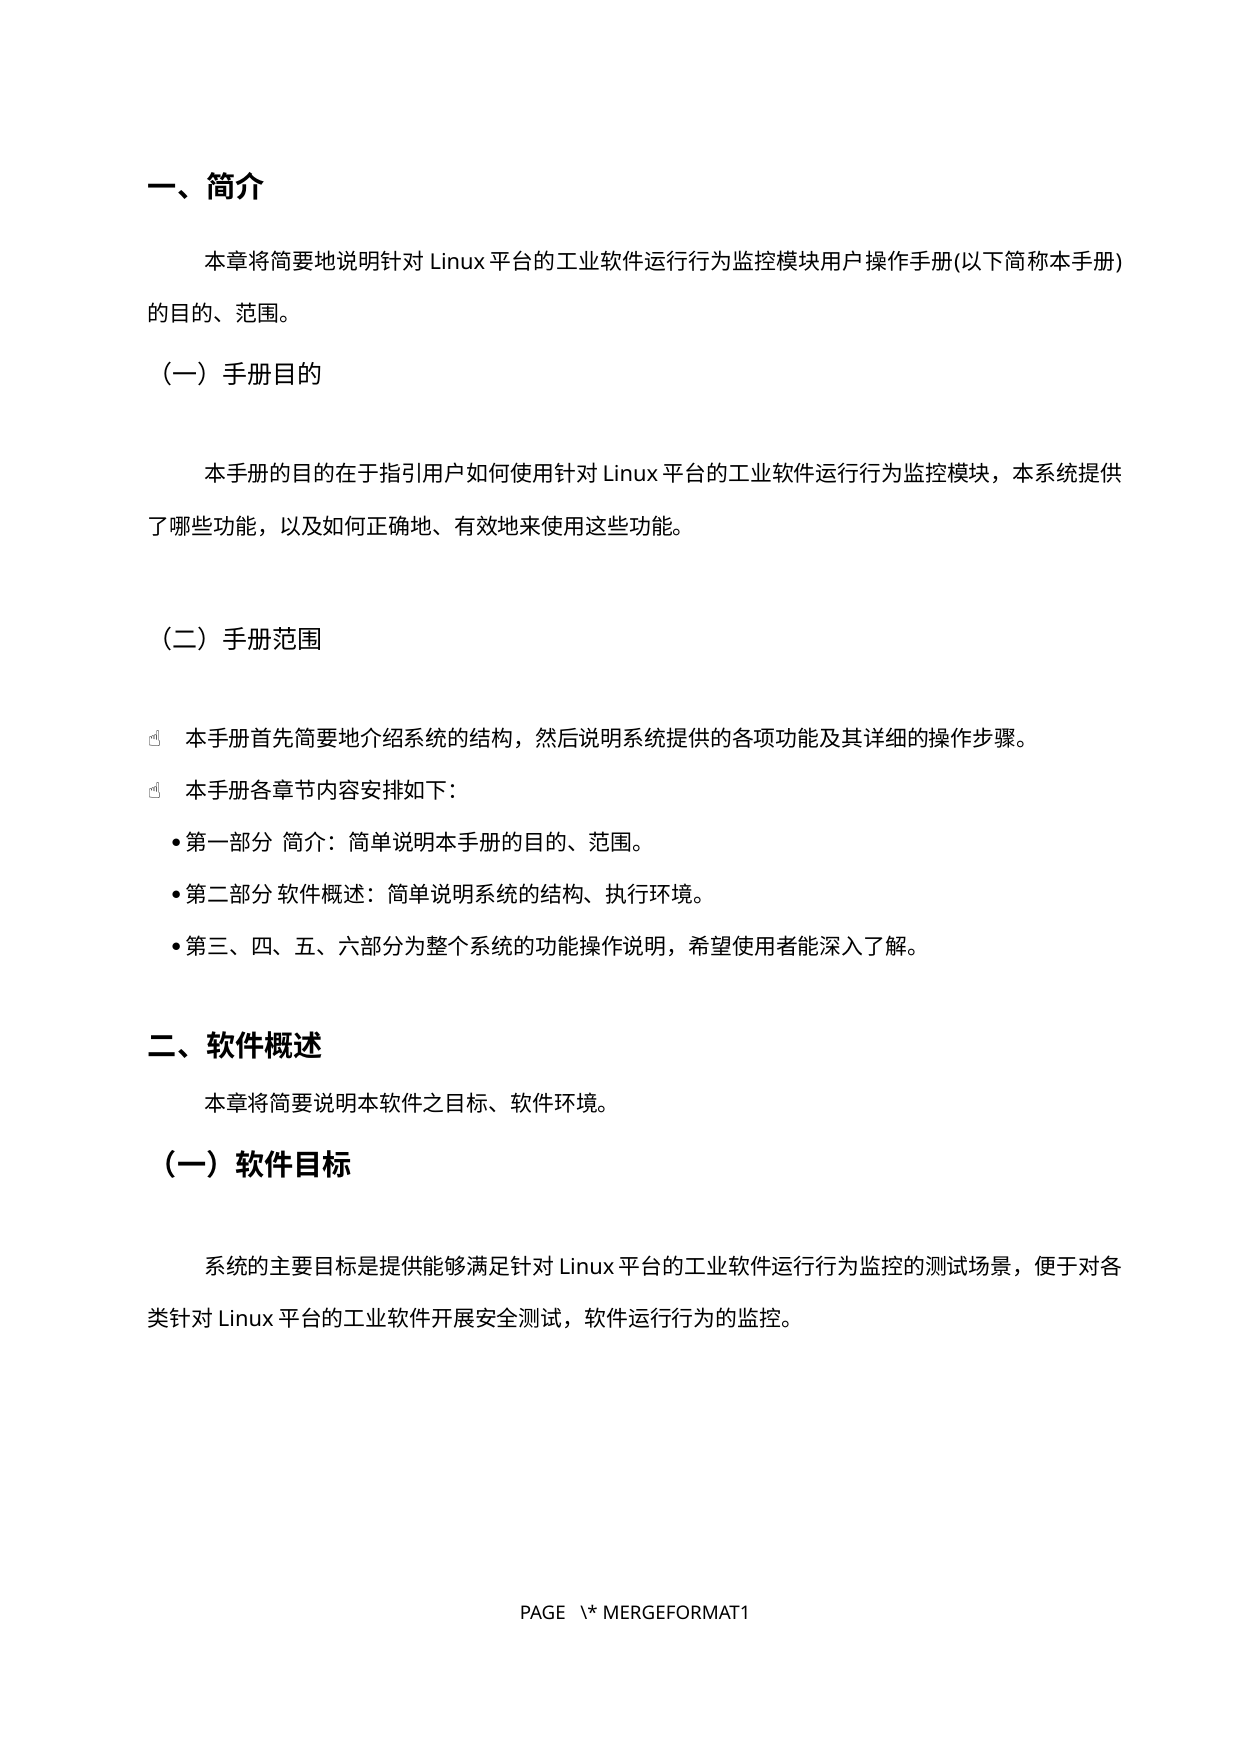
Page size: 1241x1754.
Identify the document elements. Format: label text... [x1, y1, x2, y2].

text 本章将简要说明本软件之目标、软件环境。 [148, 1065, 1122, 1117]
title 一、简介 [148, 153, 1122, 218]
text 本手册首先简要地介绍系统的结构，然后说明系统提供的各项功能及其详细的操作步骤。 [148, 701, 1122, 753]
text 本手册各章节内容安排如下： [148, 753, 1122, 805]
text （一）手册目的 [148, 341, 1122, 406]
text 第二部分 软件概述：简单说明系统的结构、执行环境。 [172, 857, 1122, 909]
text （二）手册范围 [148, 605, 1122, 670]
text （一）软件目标 [148, 1130, 1122, 1195]
text 第三、四、五、六部分为整个系统的功能操作说明，希望使用者能深入了解。 [172, 909, 1122, 961]
text 本章将简要地说明针对Linux平台的工业软件运行行为监控模块用户操作手册(以下简称本手册)的目的、范围。 [148, 224, 1122, 328]
text 本手册的目的在于指引用户如何使用针对Linux平台的工业软件运行行为监控模块，本系统提供了哪些功能，以及如何正确地、有效地来使用这些功能。 [148, 436, 1122, 540]
text 第一部分 简介：简单说明本手册的目的、范围。 [172, 805, 1122, 857]
text 系统的主要目标是提供能够满足针对Linux平台的工业软件运行行为监控的测试场景，便于对各类针对Linux平台的工业软件开展安全测试，软件运行行为的监控。 [148, 1228, 1122, 1332]
list 二、软件概述 [148, 1013, 1122, 1065]
